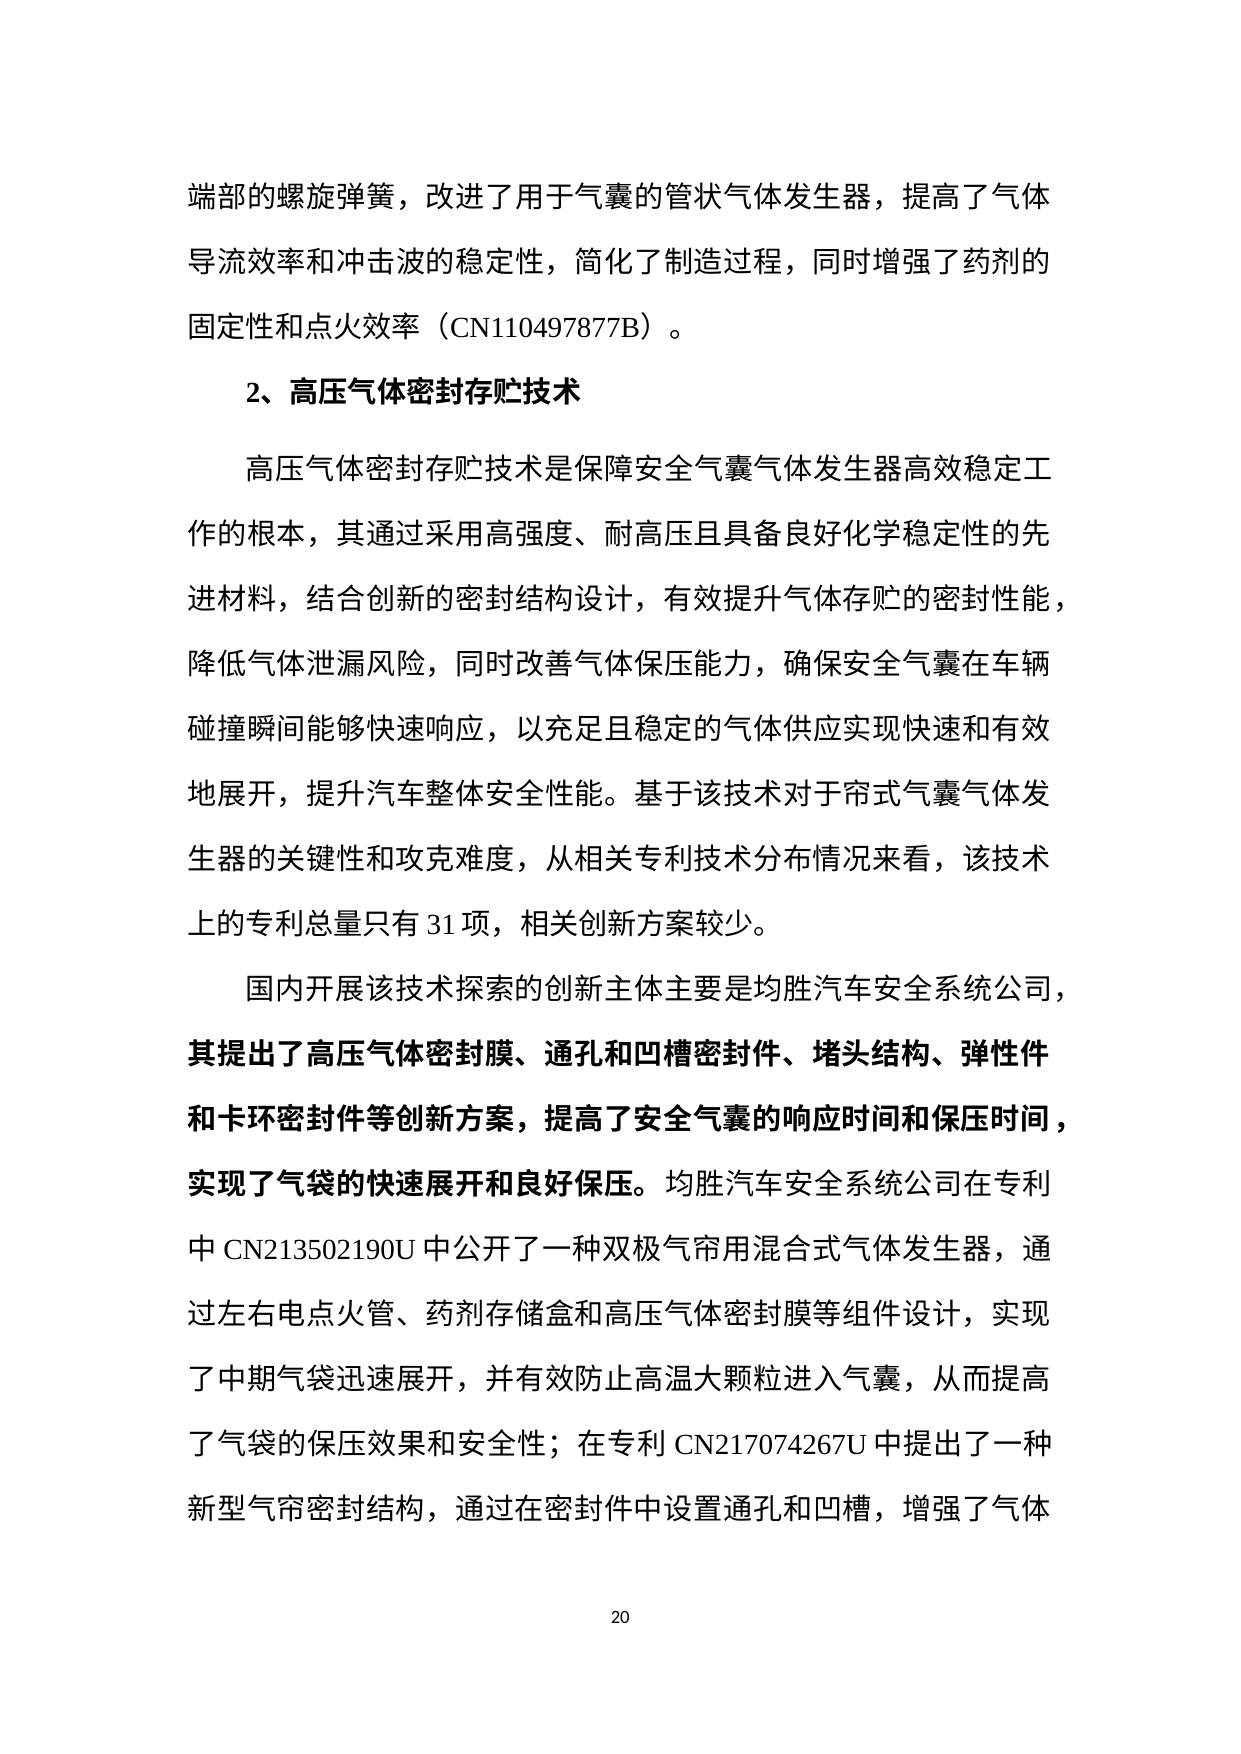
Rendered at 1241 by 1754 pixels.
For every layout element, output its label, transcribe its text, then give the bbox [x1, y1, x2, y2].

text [187, 162, 1053, 357]
text 2、高压气体密封存贮技术 [187, 357, 1053, 422]
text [187, 954, 1053, 1539]
text 高压气体密封存贮技术是保障安全气囊气体发生器高效稳定工作的根本，其通过采用高强度、耐高压且具备良好化学稳定性的先进材料，结合创新的密封结构设计，有效提升气体存贮的密封性能，降低气体泄漏风险，同时改善气体保压能力，确保安全气囊在车辆碰撞瞬间能够快速响应，以充足且稳定的气体供应实现快速和有效地展开，提升汽车整体安全性能。基于该技术对于帘式气囊气体发生器的关键性和攻克难度，从相关专利技术分布情况来看，该技术上的专利总量只有31项，相关创新方案较少。 [187, 434, 1053, 954]
